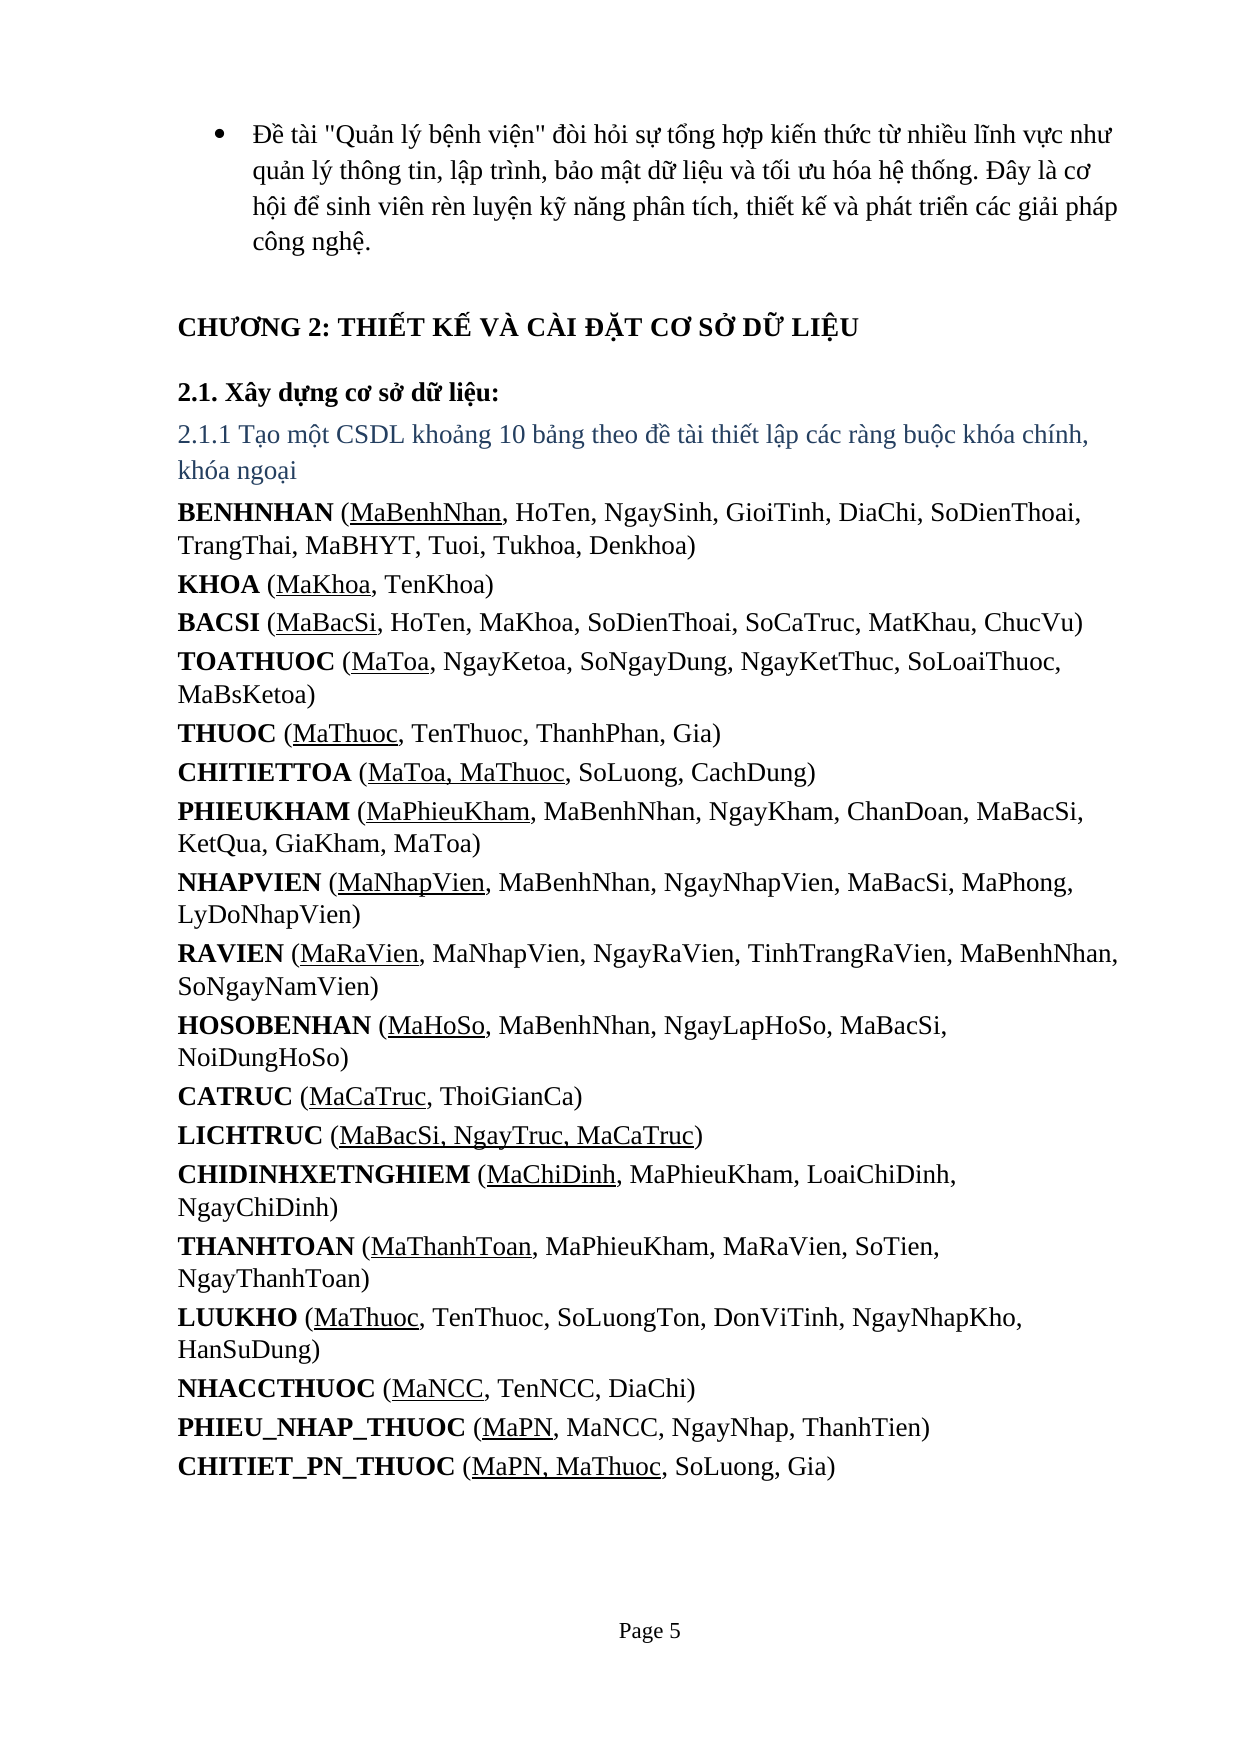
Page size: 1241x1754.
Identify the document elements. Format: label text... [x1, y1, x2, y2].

text NHACCTHUOC (MaNCC, TenNCC, DiaChi) [177, 1372, 1122, 1404]
text THANHTOAN (MaThanhToan, MaPhieuKham, MaRaVien, SoTien, NgayThanhToan) [177, 1229, 1122, 1293]
text CATRUC (MaCaTruc, ThoiGianCa) [177, 1080, 1122, 1112]
text LUUKHO (MaThuoc, TenThuoc, SoLuongTon, DonViTinh, NgayNhapKho, HanSuDung) [177, 1301, 1122, 1365]
text CHITIET_PN_THUOC (MaPN, MaThuoc, SoLuong, Gia) [177, 1450, 1122, 1481]
subtitle 2.1. Xây dựng cơ sở dữ liệu: [177, 377, 1122, 408]
text CHITIETTOA (MaToa, MaThuoc, SoLuong, CachDung) [177, 756, 1122, 787]
text BACSI (MaBacSi, HoTen, MaKhoa, SoDienThoai, SoCaTruc, MatKhau, ChucVu) [177, 607, 1122, 638]
text KHOA (MaKhoa, TenKhoa) [177, 568, 1122, 599]
text CHIDINHXETNGHIEM (MaChiDinh, MaPhieuKham, LoaiChiDinh, NgayChiDinh) [177, 1158, 1122, 1222]
text TOATHUOC (MaToa, NgayKetoa, SoNgayDung, NgayKetThuc, SoLoaiThuoc, MaBsKetoa) [177, 645, 1122, 709]
list Đề tài "Quản lý bệnh viện" đòi hỏi sự tổng hợp kiến thức từ nhiều lĩnh vực như quản lý thông tin, lập trình, bảo mật dữ liệu và tối ưu hóa hệ thống. Đây là cơ hội để sinh viên rèn luyện kỹ năng phân tích, thiết kế và phát triển các giải pháp công nghệ. [215, 118, 1122, 257]
text RAVIEN (MaRaVien, MaNhapVien, NgayRaVien, TinhTrangRaVien, MaBenhNhan, SoNgayNamVien) [177, 937, 1122, 1001]
text THUOC (MaThuoc, TenThuoc, ThanhPhan, Gia) [177, 717, 1122, 748]
text NHAPVIEN (MaNhapVien, MaBenhNhan, NgayNhapVien, MaBacSi, MaPhong, LyDoNhapVien) [177, 866, 1122, 930]
text BENHNHAN (MaBenhNhan, HoTen, NgaySinh, GioiTinh, DiaChi, SoDienThoai, TrangThai, MaBHYT, Tuoi, Tukhoa, Denkhoa) [177, 496, 1122, 560]
text HOSOBENHAN (MaHoSo, MaBenhNhan, NgayLapHoSo, MaBacSi, NoiDungHoSo) [177, 1009, 1122, 1073]
text thiết kế VÀ CÀI ĐẶT cơ sở dữ liệu [177, 311, 1122, 342]
text PHIEU_NHAP_THUOC (MaPN, MaNCC, NgayNhap, ThanhTien) [177, 1411, 1122, 1442]
text LICHTRUC (MaBacSi, NgayTruc, MaCaTruc) [177, 1119, 1122, 1150]
text PHIEUKHAM (MaPhieuKham, MaBenhNhan, NgayKham, ChanDoan, MaBacSi, KetQua, GiaKham, MaToa) [177, 794, 1122, 858]
subtitle 2.1.1 Tạo một CSDL khoảng 10 bảng theo đề tài thiết lập các ràng buộc khóa chính, khóa ngoại [177, 418, 1122, 485]
